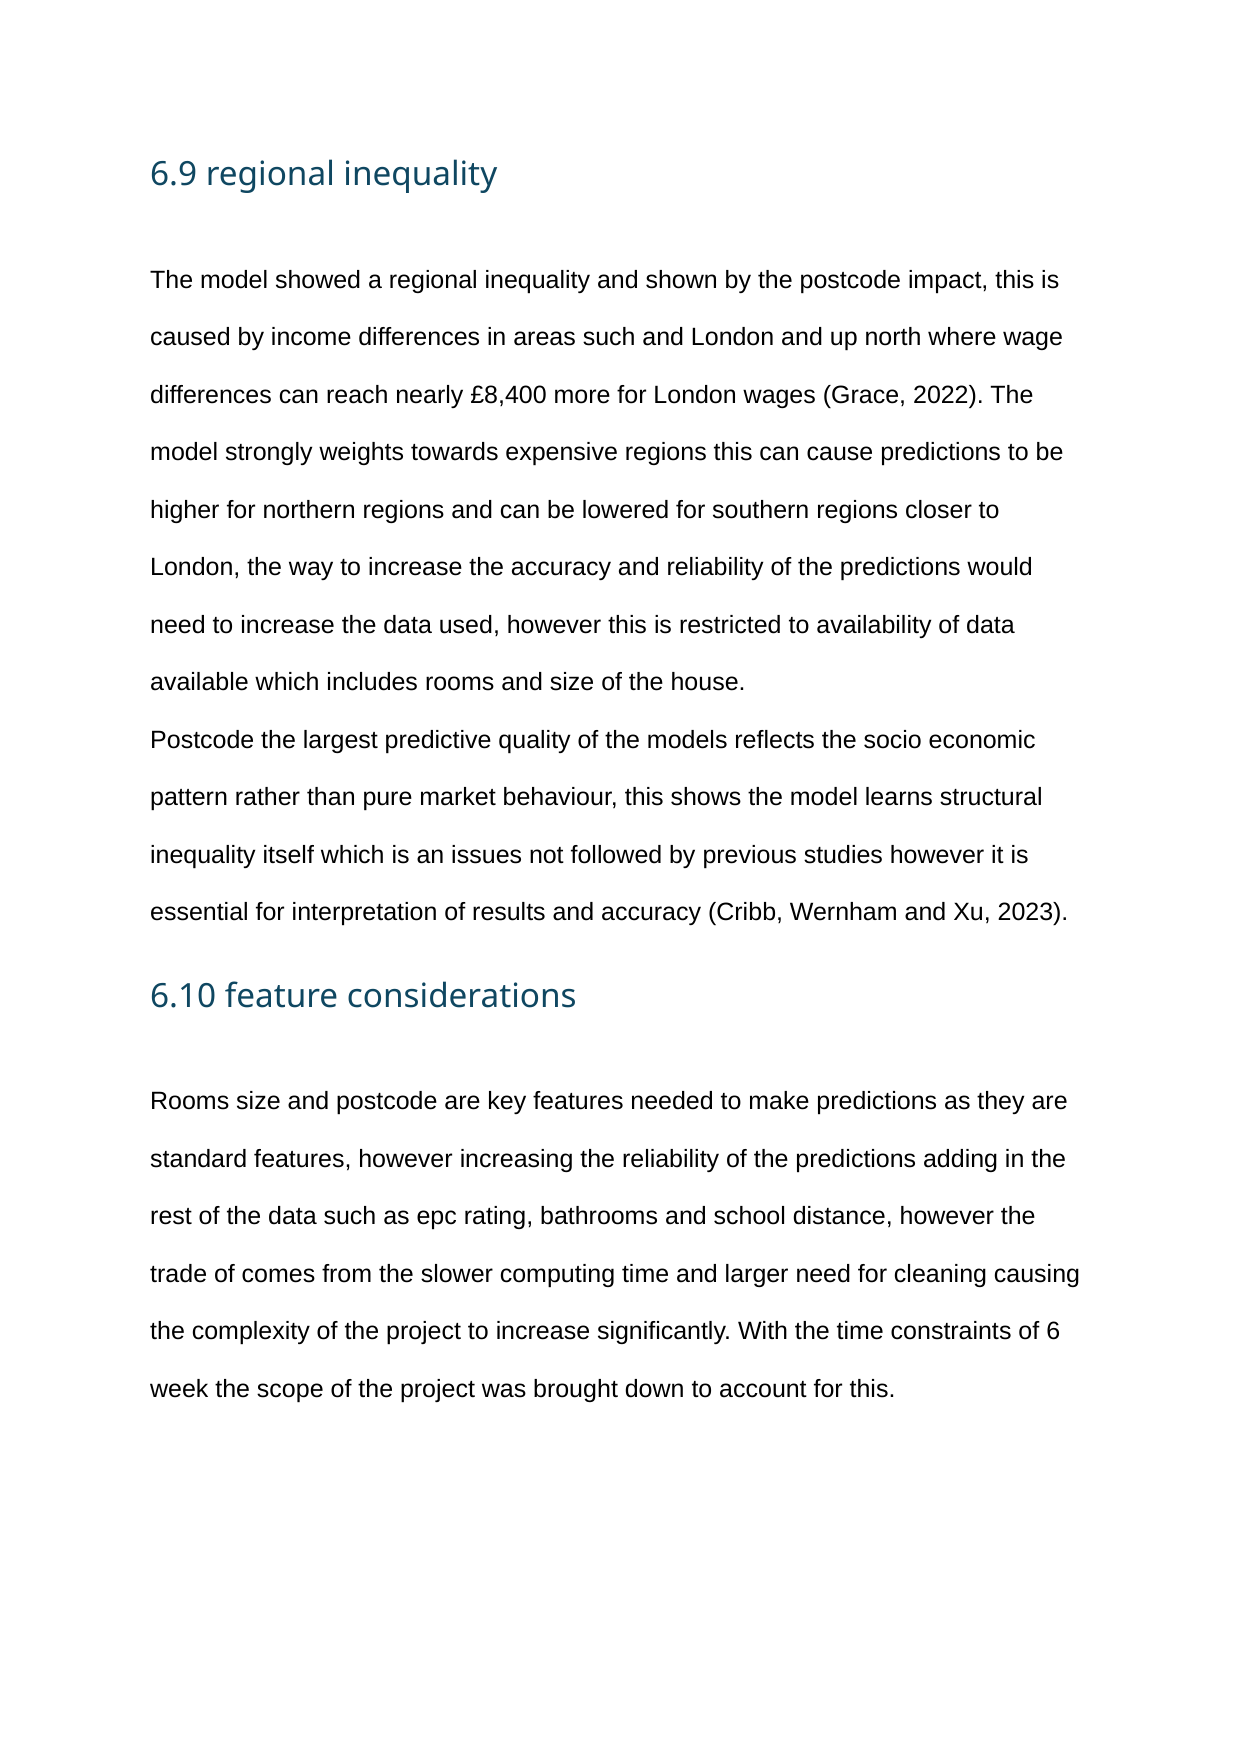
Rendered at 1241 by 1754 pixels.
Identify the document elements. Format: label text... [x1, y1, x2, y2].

text The model showed a regional inequality and shown by the postcode impact, this is caused by income differences in areas such and London and up north where wage differences can reach nearly £8,400 more for London wages (Grace, 2022). The model strongly weights towards expensive regions this can cause predictions to be higher for northern regions and can be lowered for southern regions closer to London, the way to increase the accuracy and reliability of the predictions would need to increase the data used, however this is restricted to availability of data available which includes rooms and size of the house. Postcode the largest predictive quality of the models reflects the socio economic pattern rather than pure market behaviour, this shows the model learns structural inequality itself which is an issues not followed by previous studies however it is essential for interpretation of results and accuracy (Cribb, Wernham and Xu, 2023). [150, 207, 1090, 926]
text Rooms size and postcode are key features needed to make predictions as they are standard features, however increasing the reliability of the predictions adding in the rest of the data such as epc rating, bathrooms and school distance, however the trade of comes from the slower computing time and larger need for cleaning causing the complexity of the project to increase significantly. With the time constraints of 6 week the scope of the project was brought down to account for this. [150, 1029, 1090, 1402]
subtitle 6.9 regional inequality [150, 150, 1090, 195]
subtitle 6.10 feature considerations [150, 971, 1090, 1017]
